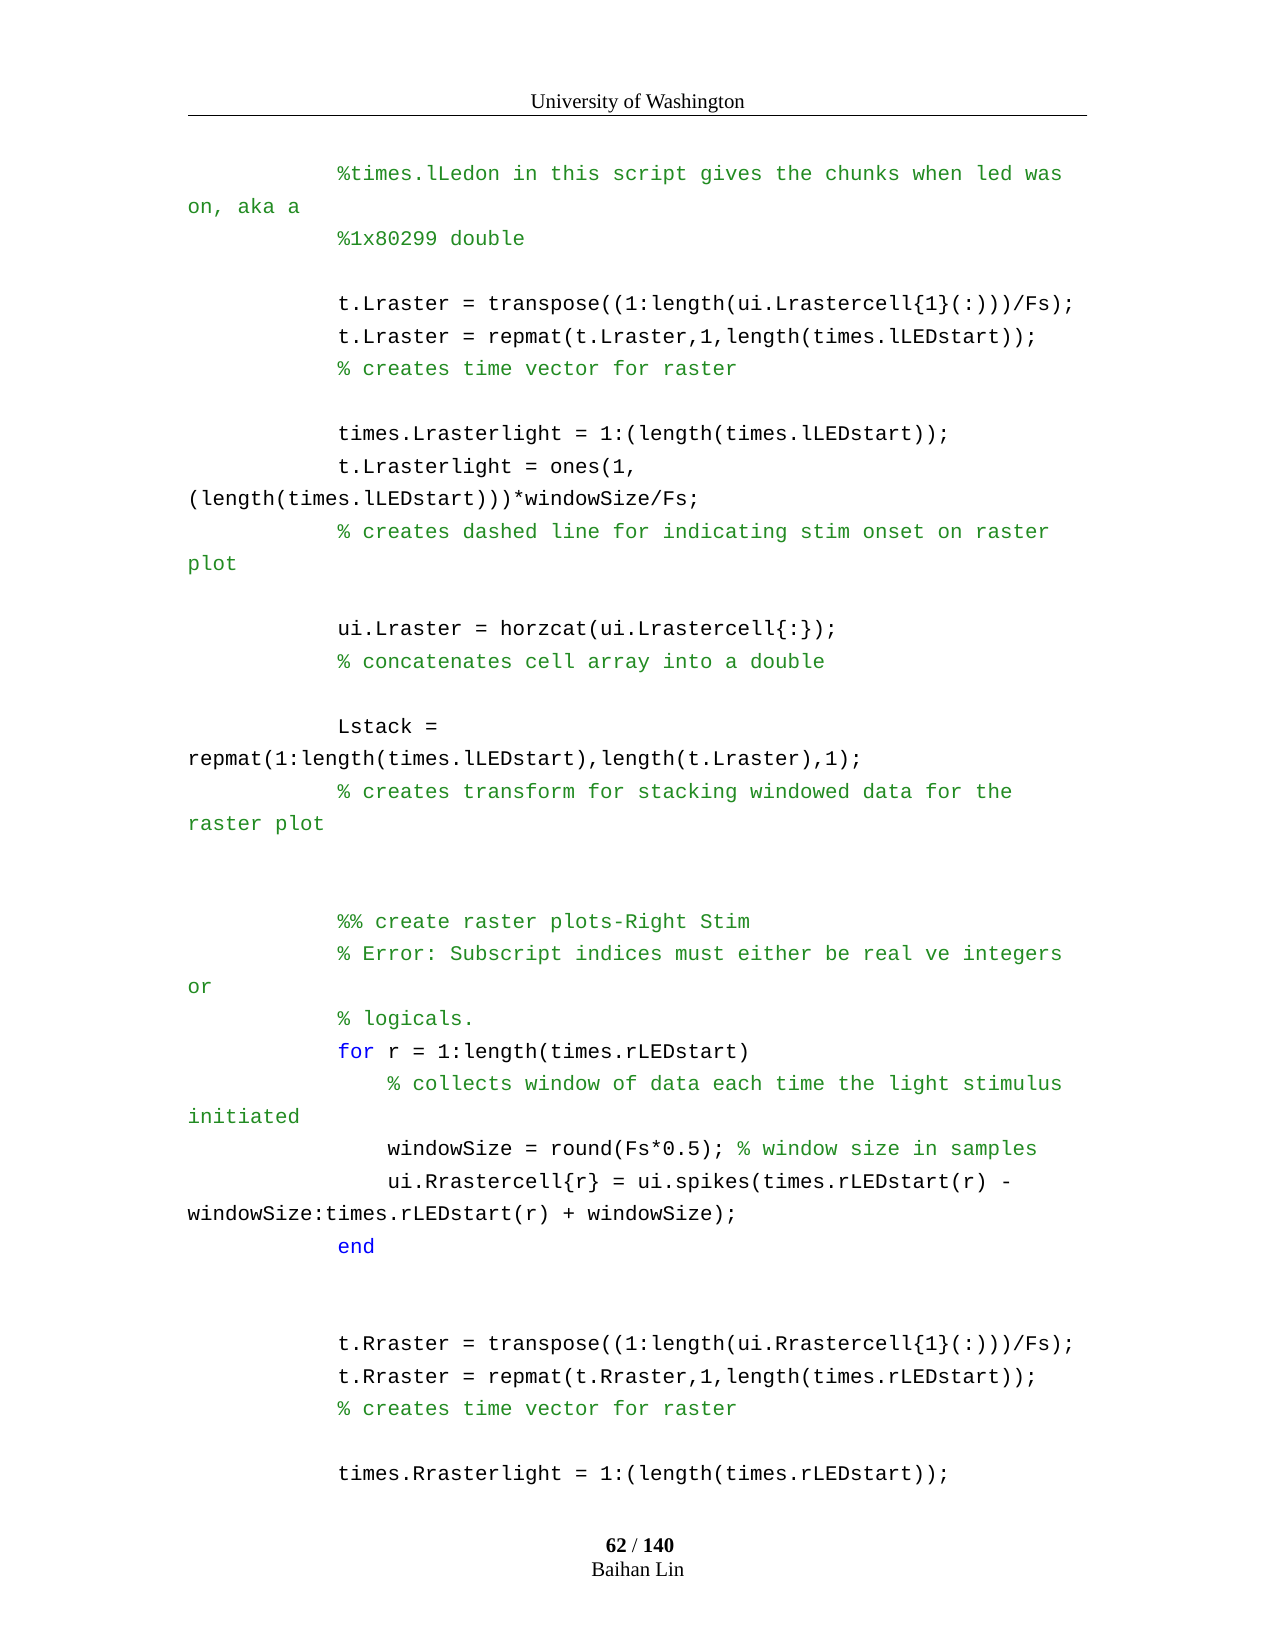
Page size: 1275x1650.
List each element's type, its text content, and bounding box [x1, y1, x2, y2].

text end [187, 1231, 1087, 1264]
text %times.lLedon in this script gives the chunks when led was on, aka a [187, 159, 1087, 224]
text for r = 1:length(times.rLEDstart) [187, 1036, 1087, 1069]
text ui.Lraster = horzcat(ui.Lrastercell{:}); [187, 614, 1087, 646]
text times.Lrasterlight = 1:(length(times.lLEDstart)); [187, 419, 1087, 451]
text %1x80299 double [187, 224, 1087, 256]
text Lstack = repmat(1:length(times.lLEDstart),length(t.Lraster),1); [187, 711, 1087, 776]
text t.Lrasterlight = ones(1,(length(times.lLEDstart)))*windowSize/Fs; [187, 451, 1087, 516]
text % logicals. [187, 1004, 1087, 1036]
text times.Rrasterlight = 1:(length(times.rLEDstart)); [187, 1459, 1087, 1491]
text % concatenates cell array into a double [187, 646, 1087, 679]
text t.Lraster = transpose((1:length(ui.Lrastercell{1}(:)))/Fs); [187, 289, 1087, 321]
text % creates dashed line for indicating stim onset on raster plot [187, 516, 1087, 581]
text windowSize = round(Fs*0.5); % window size in samples [187, 1134, 1087, 1166]
text % creates time vector for raster [187, 354, 1087, 386]
text ui.Rrastercell{r} = ui.spikes(times.rLEDstart(r) - windowSize:times.rLEDstart(r) + windowSize); [187, 1166, 1087, 1231]
text t.Rraster = transpose((1:length(ui.Rrastercell{1}(:)))/Fs); [187, 1329, 1087, 1361]
text t.Rraster = repmat(t.Rraster,1,length(times.rLEDstart)); [187, 1361, 1087, 1394]
text %% create raster plots-Right Stim [187, 906, 1087, 939]
text % creates transform for stacking windowed data for the raster plot [187, 776, 1087, 841]
text t.Lraster = repmat(t.Lraster,1,length(times.lLEDstart)); [187, 321, 1087, 354]
text % Error: Subscript indices must either be real ve integers or [187, 939, 1087, 1004]
text % collects window of data each time the light stimulus initiated [187, 1069, 1087, 1134]
text % creates time vector for raster [187, 1394, 1087, 1426]
